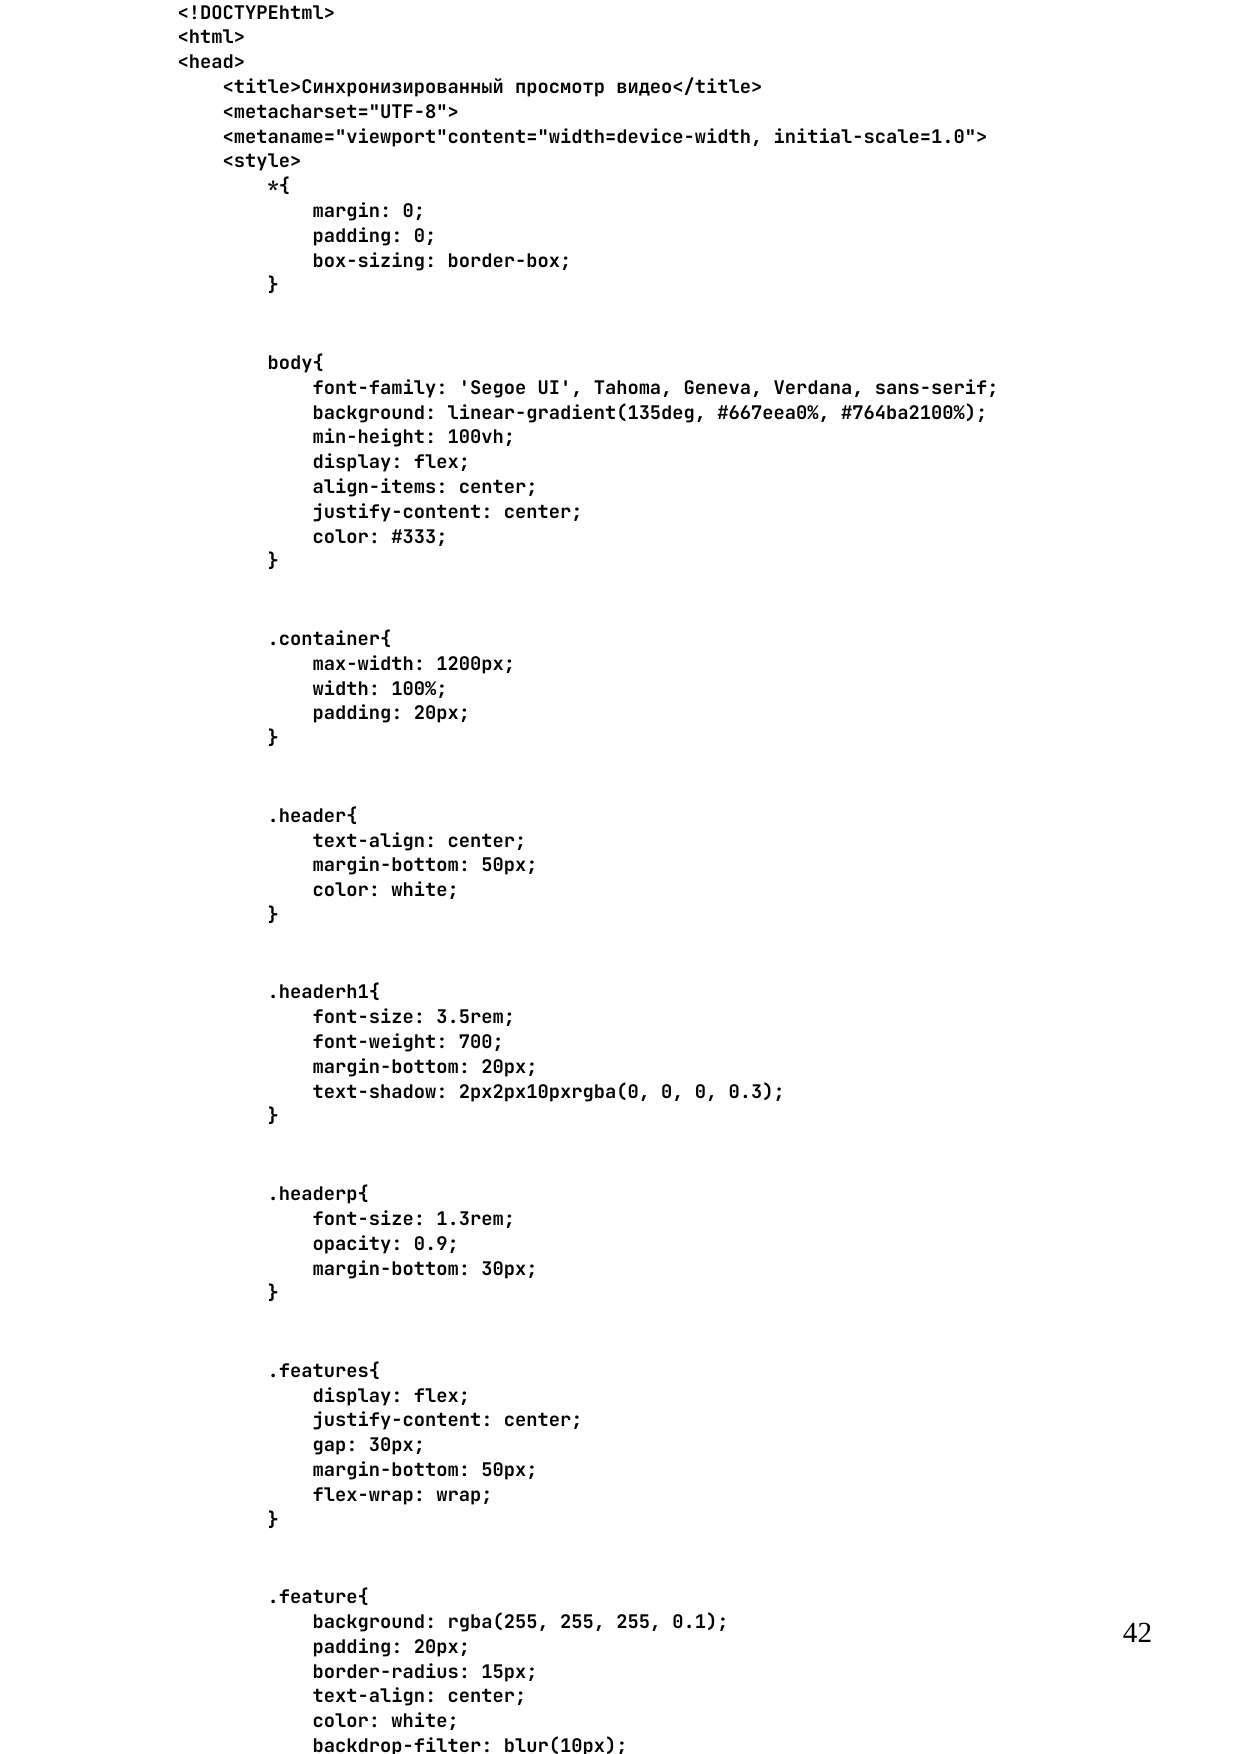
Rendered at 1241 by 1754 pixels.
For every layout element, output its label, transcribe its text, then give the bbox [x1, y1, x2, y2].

text padding: 20px; [177, 1634, 1152, 1659]
text } [177, 549, 1152, 573]
text align-items: center; [177, 474, 1152, 499]
text text-align: center; [177, 828, 1152, 853]
text gap: 30px; [177, 1432, 1152, 1457]
text background: rgba(255, 255, 255, 0.1); [177, 1609, 1152, 1634]
text } [177, 902, 1152, 927]
text .container{ [177, 626, 1152, 651]
text font-size: 1.3rem; [177, 1206, 1152, 1231]
text <head> [177, 49, 1152, 74]
text <style> [177, 149, 1152, 173]
text justify-content: center; [177, 1408, 1152, 1432]
text backdrop-filter: blur(10px); [177, 1733, 1152, 1754]
text font-family: 'Segoe UI', Tahoma, Geneva, Verdana, sans-serif; [177, 375, 1152, 400]
text opacity: 0.9; [177, 1231, 1152, 1256]
text color: white; [177, 877, 1152, 902]
text .header{ [177, 803, 1152, 828]
text font-weight: 700; [177, 1029, 1152, 1054]
text } [177, 1281, 1152, 1305]
text <metacharset="UTF-8"> [177, 99, 1152, 124]
text .feature{ [177, 1584, 1152, 1609]
text font-size: 3.5rem; [177, 1004, 1152, 1029]
text *{ [177, 173, 1152, 198]
text <title>Синхронизированный просмотр видео</title> [177, 74, 1152, 99]
text width: 100%; [177, 676, 1152, 701]
text box-sizing: border-box; [177, 248, 1152, 273]
text display: flex; [177, 449, 1152, 474]
text .headerh1{ [177, 980, 1152, 1004]
text margin-bottom: 50px; [177, 1457, 1152, 1482]
text } [177, 1104, 1152, 1128]
text flex-wrap: wrap; [177, 1482, 1152, 1507]
text max-width: 1200px; [177, 651, 1152, 676]
text margin: 0; [177, 198, 1152, 223]
text background: linear-gradient(135deg, #667eea0%, #764ba2100%); [177, 400, 1152, 425]
text margin-bottom: 50px; [177, 853, 1152, 877]
text <metaname="viewport"content="width=device-width, initial-scale=1.0"> [177, 124, 1152, 149]
text margin-bottom: 30px; [177, 1256, 1152, 1281]
text text-align: center; [177, 1684, 1152, 1708]
text padding: 0; [177, 223, 1152, 248]
text .features{ [177, 1358, 1152, 1383]
text min-height: 100vh; [177, 425, 1152, 449]
text body{ [177, 350, 1152, 375]
text color: white; [177, 1708, 1152, 1733]
text justify-content: center; [177, 499, 1152, 524]
text } [177, 1507, 1152, 1532]
text <html> [177, 25, 1152, 49]
text display: flex; [177, 1383, 1152, 1408]
text color: #333; [177, 524, 1152, 549]
text margin-bottom: 20px; [177, 1054, 1152, 1079]
text <!DOCTYPEhtml> [177, 0, 1152, 25]
text text-shadow: 2px2px10pxrgba(0, 0, 0, 0.3); [177, 1079, 1152, 1104]
text .headerp{ [177, 1181, 1152, 1206]
text padding: 20px; [177, 701, 1152, 725]
text } [177, 273, 1152, 297]
text border-radius: 15px; [177, 1659, 1152, 1684]
text } [177, 725, 1152, 750]
